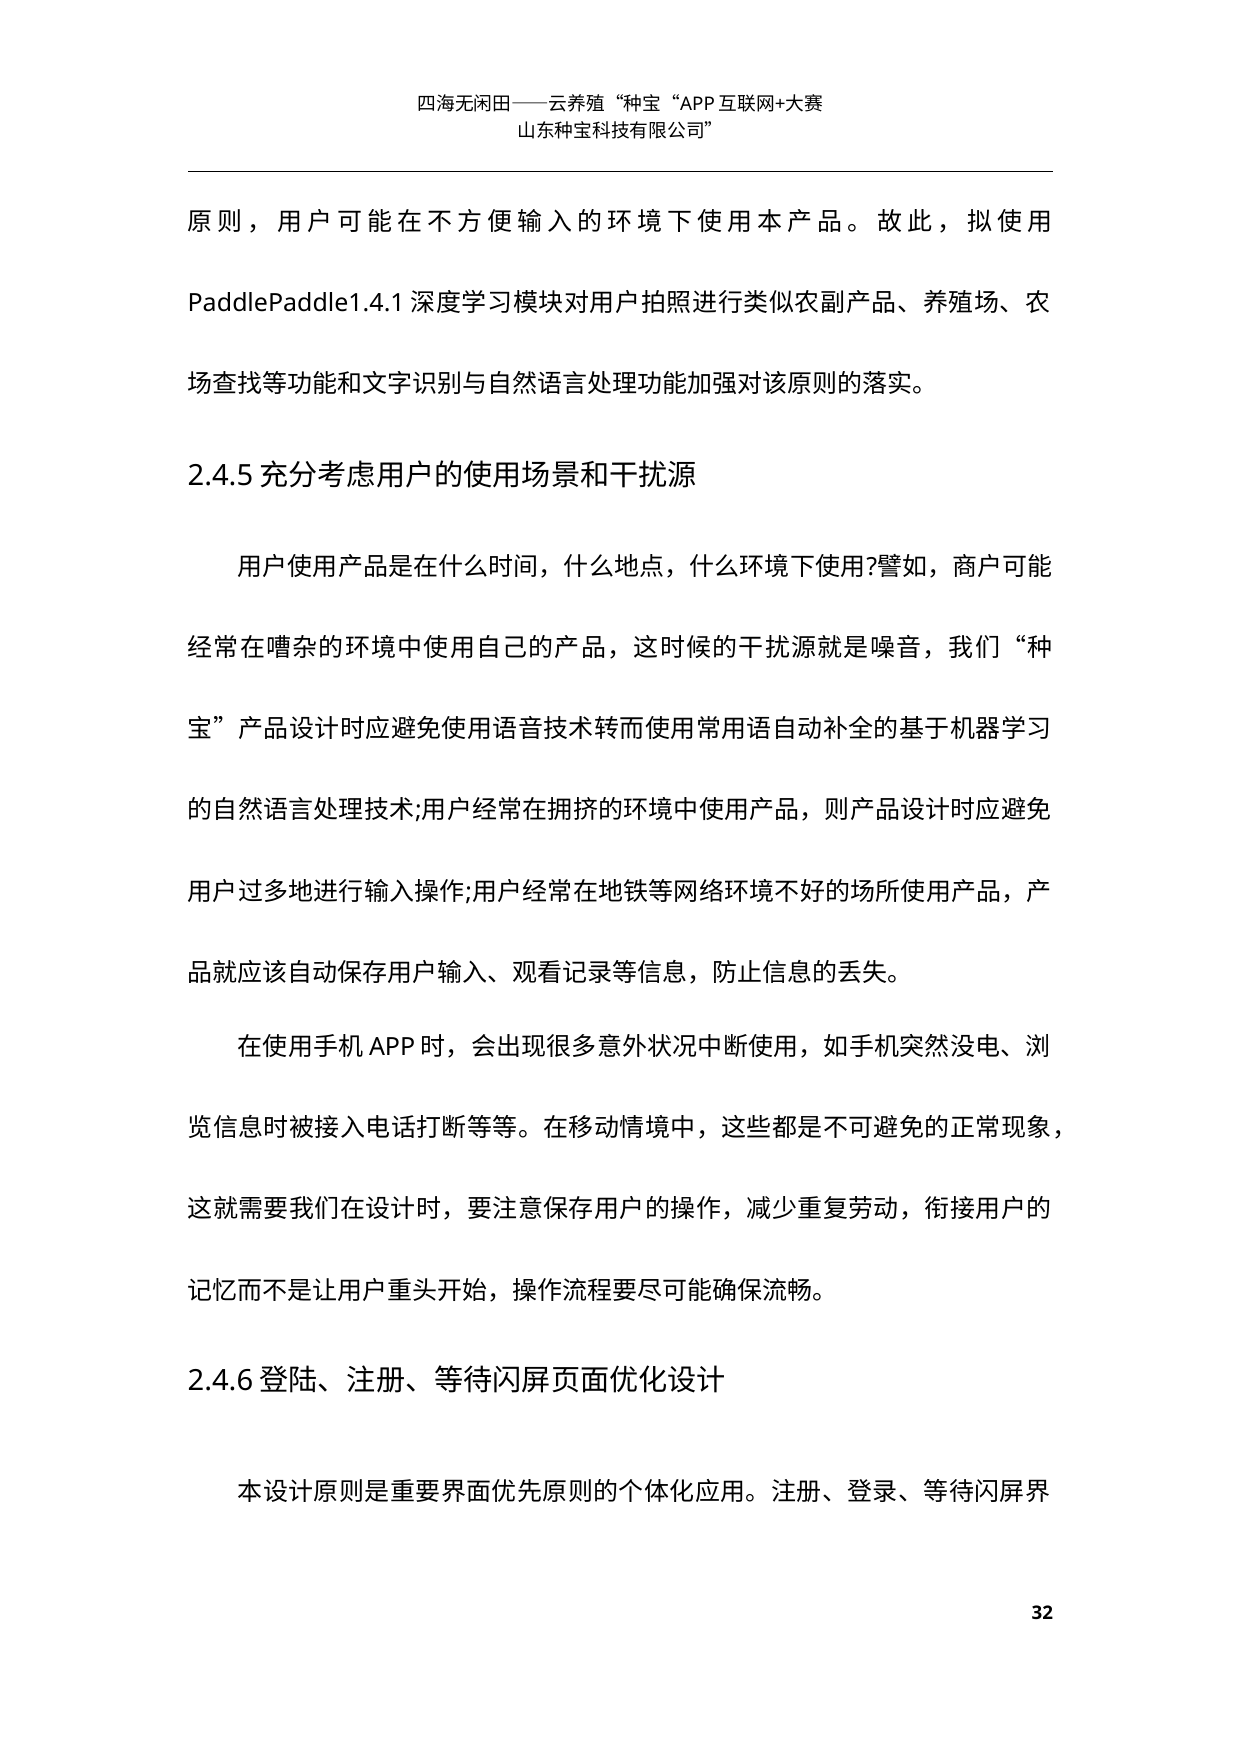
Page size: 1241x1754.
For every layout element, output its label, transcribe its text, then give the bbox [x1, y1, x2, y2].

text 用户使用产品是在什么时间，什么地点，什么环境下使用?譬如，商户可能经常在嘈杂的环境中使用自己的产品，这时候的干扰源就是噪音，我们“种宝”产品设计时应避免使用语音技术转而使用常用语自动补全的基于机器学习的自然语言处理技术;用户经常在拥挤的环境中使用产品，则产品设计时应避免用户过多地进行输入操作;用户经常在地铁等网络环境不好的场所使用产品，产品就应该自动保存用户输入、观看记录等信息，防止信息的丢失。 [187, 532, 1053, 1003]
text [187, 187, 1053, 414]
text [187, 1457, 1053, 1522]
text 2.4.5充分考虑用户的使用场景和干扰源 [187, 440, 1053, 505]
text 在使用手机APP时，会出现很多意外状况中断使用，如手机突然没电、浏览信息时被接入电话打断等等。在移动情境中，这些都是不可避免的正常现象，这就需要我们在设计时，要注意保存用户的操作，减少重复劳动，衔接用户的记忆而不是让用户重头开始，操作流程要尽可能确保流畅。 [187, 1012, 1053, 1321]
subtitle 2.4.6登陆、注册、等待闪屏页面优化设计 [187, 1357, 1053, 1399]
